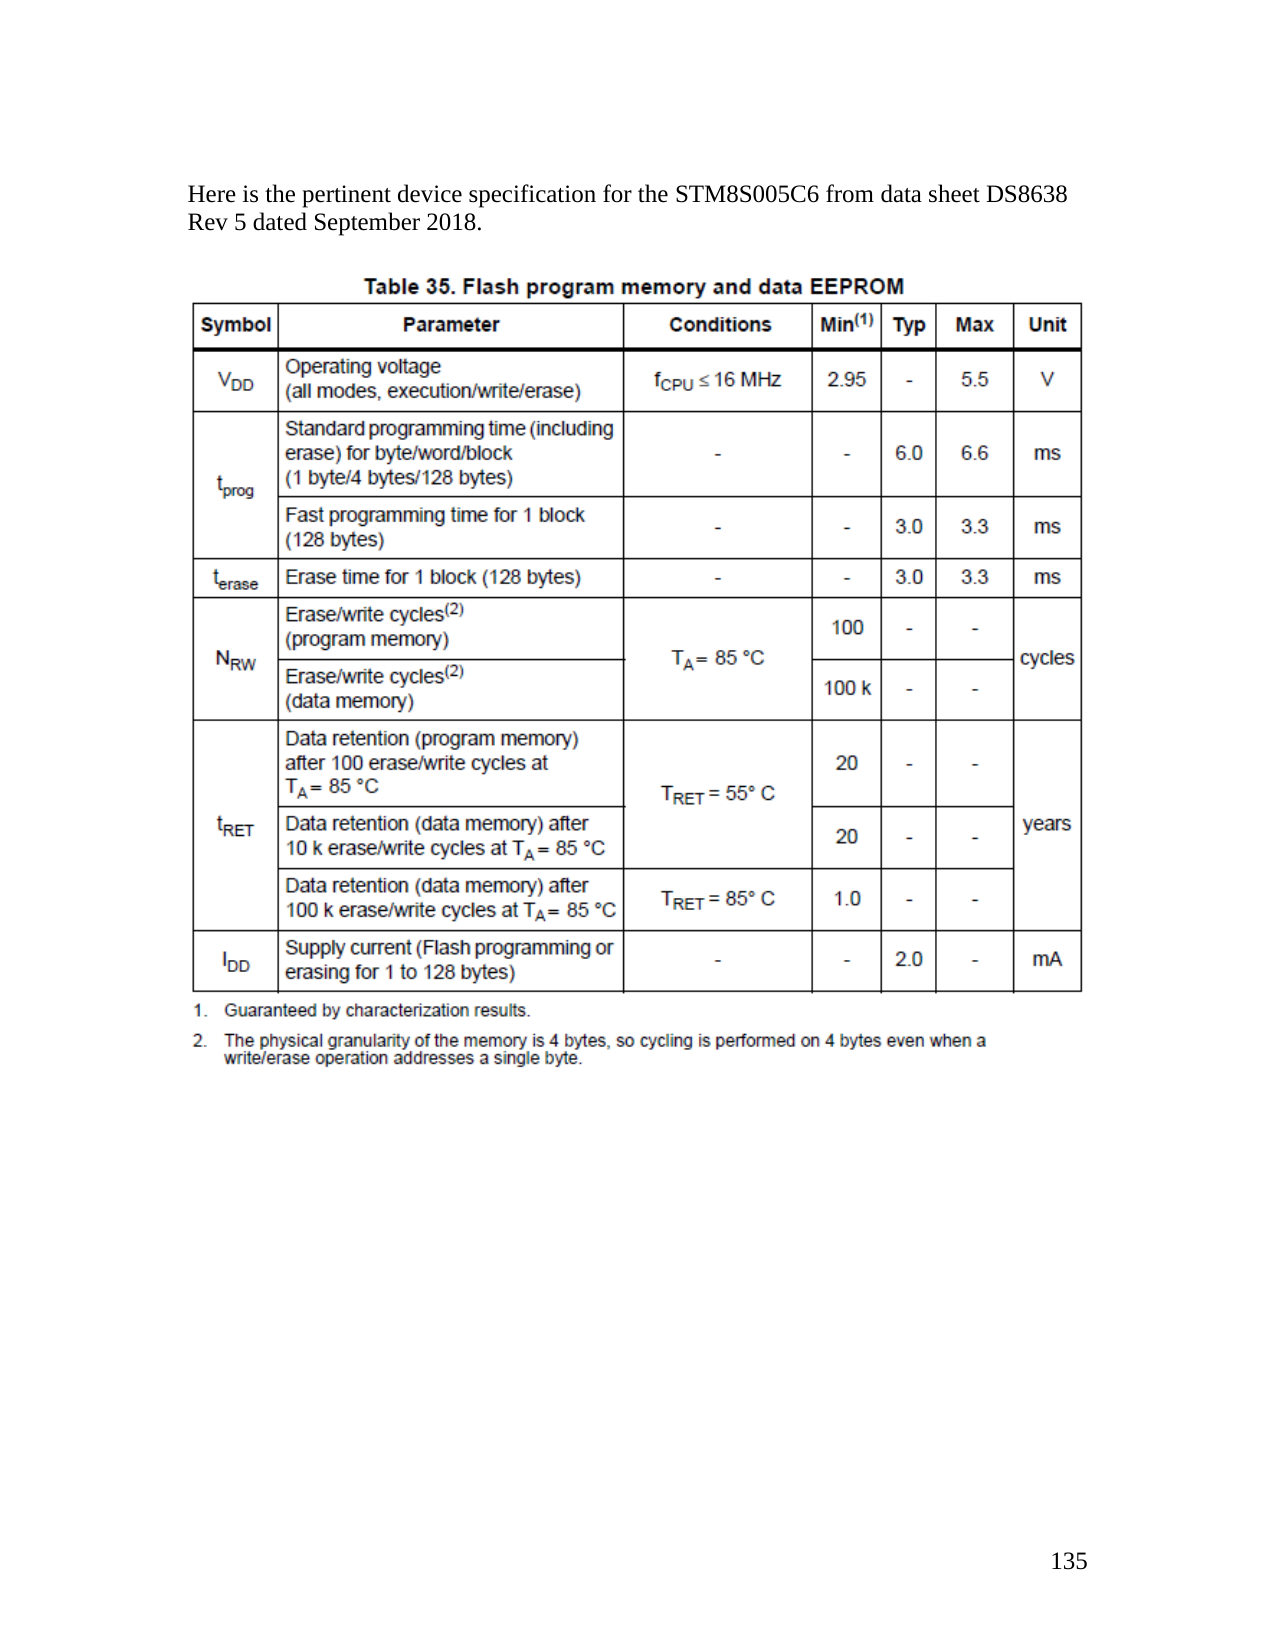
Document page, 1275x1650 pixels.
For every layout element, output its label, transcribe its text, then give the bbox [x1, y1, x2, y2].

picture [187, 264, 1088, 1083]
text Here is the pertinent device specification for the STM8S005C6 from data sheet DS8638 Rev 5 dated September 2018. [187, 179, 1087, 236]
